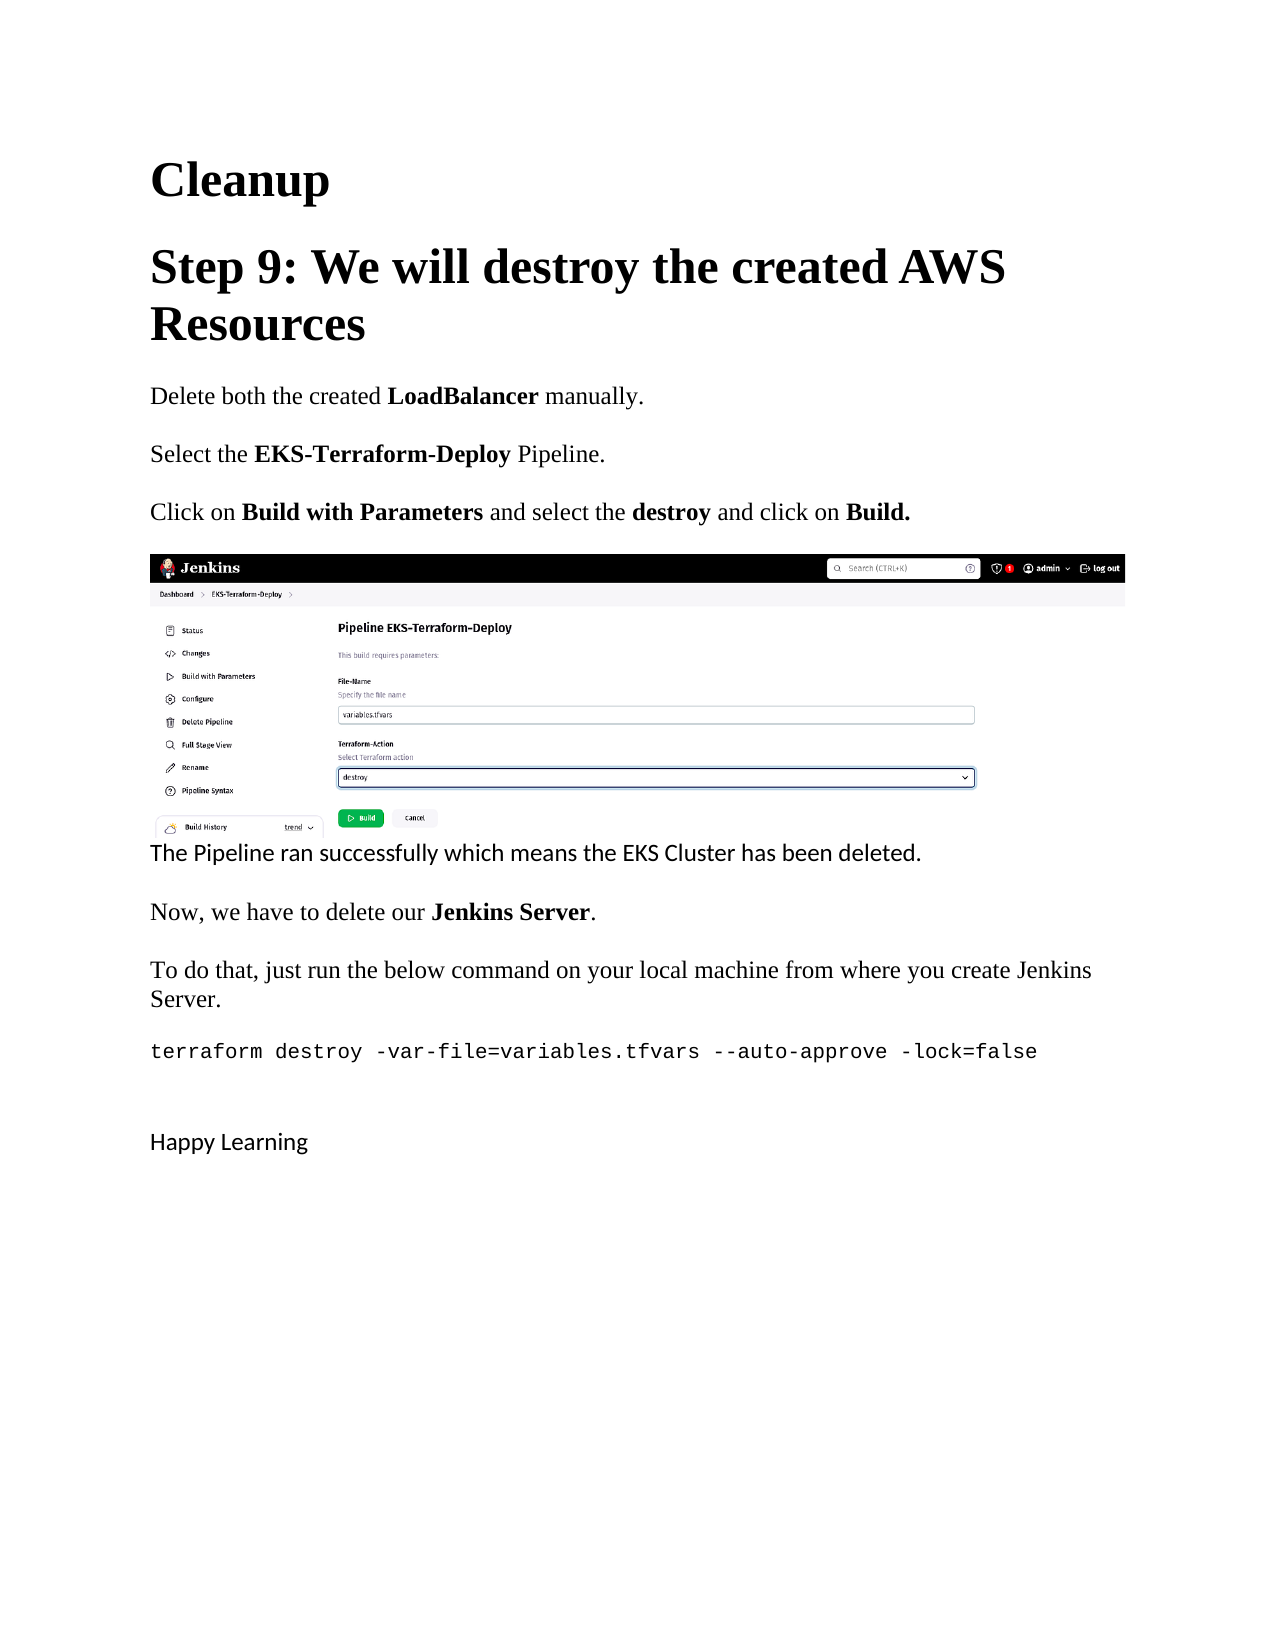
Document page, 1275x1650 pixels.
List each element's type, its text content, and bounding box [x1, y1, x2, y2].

picture [150, 554, 1125, 838]
text The Pipeline ran successfully which means the EKS Cluster has been deleted. [150, 838, 1125, 868]
text Select the EKS-Terraform-Deploy Pipeline. [150, 439, 1125, 467]
text To do that, just run the below command on your local machine from where you create Jenkins Server. [150, 955, 1125, 1012]
text Click on Build with Parameters and select the destroy and click on Build. [150, 497, 1125, 525]
text Happy Learning [150, 1126, 1125, 1157]
subtitle Cleanup [150, 150, 1125, 207]
text Now, we have to delete our Jenkins Server. [150, 897, 1125, 926]
subtitle Step 9: We will destroy the created AWS Resources [150, 237, 1125, 352]
text terraform destroy -var-file=variables.tfvars --auto-approve -lock=false [150, 1042, 1125, 1065]
text Delete both the created LoadBalancer manually. [150, 381, 1125, 409]
